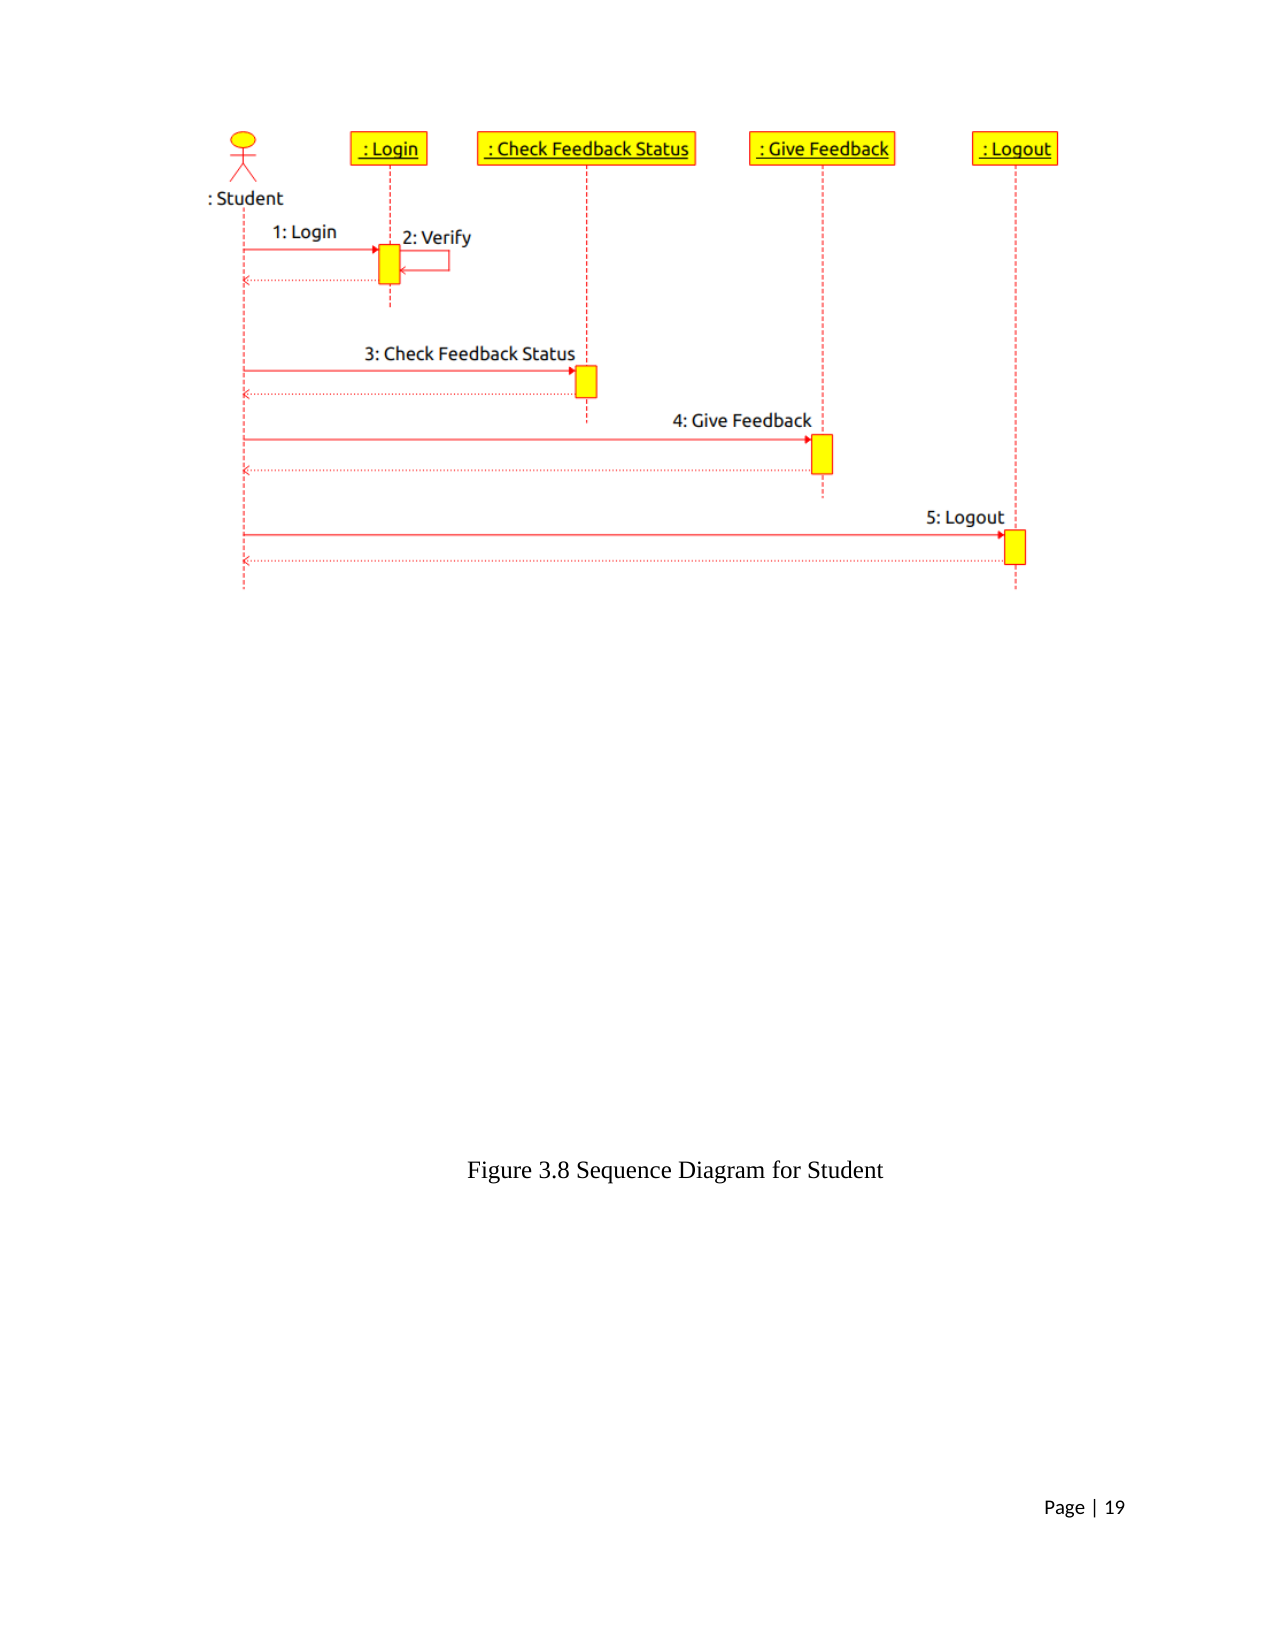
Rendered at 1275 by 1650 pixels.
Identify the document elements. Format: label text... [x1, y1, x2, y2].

picture [199, 85, 1103, 610]
text Figure 3.8 Sequence Diagram for Student [225, 1156, 1125, 1184]
